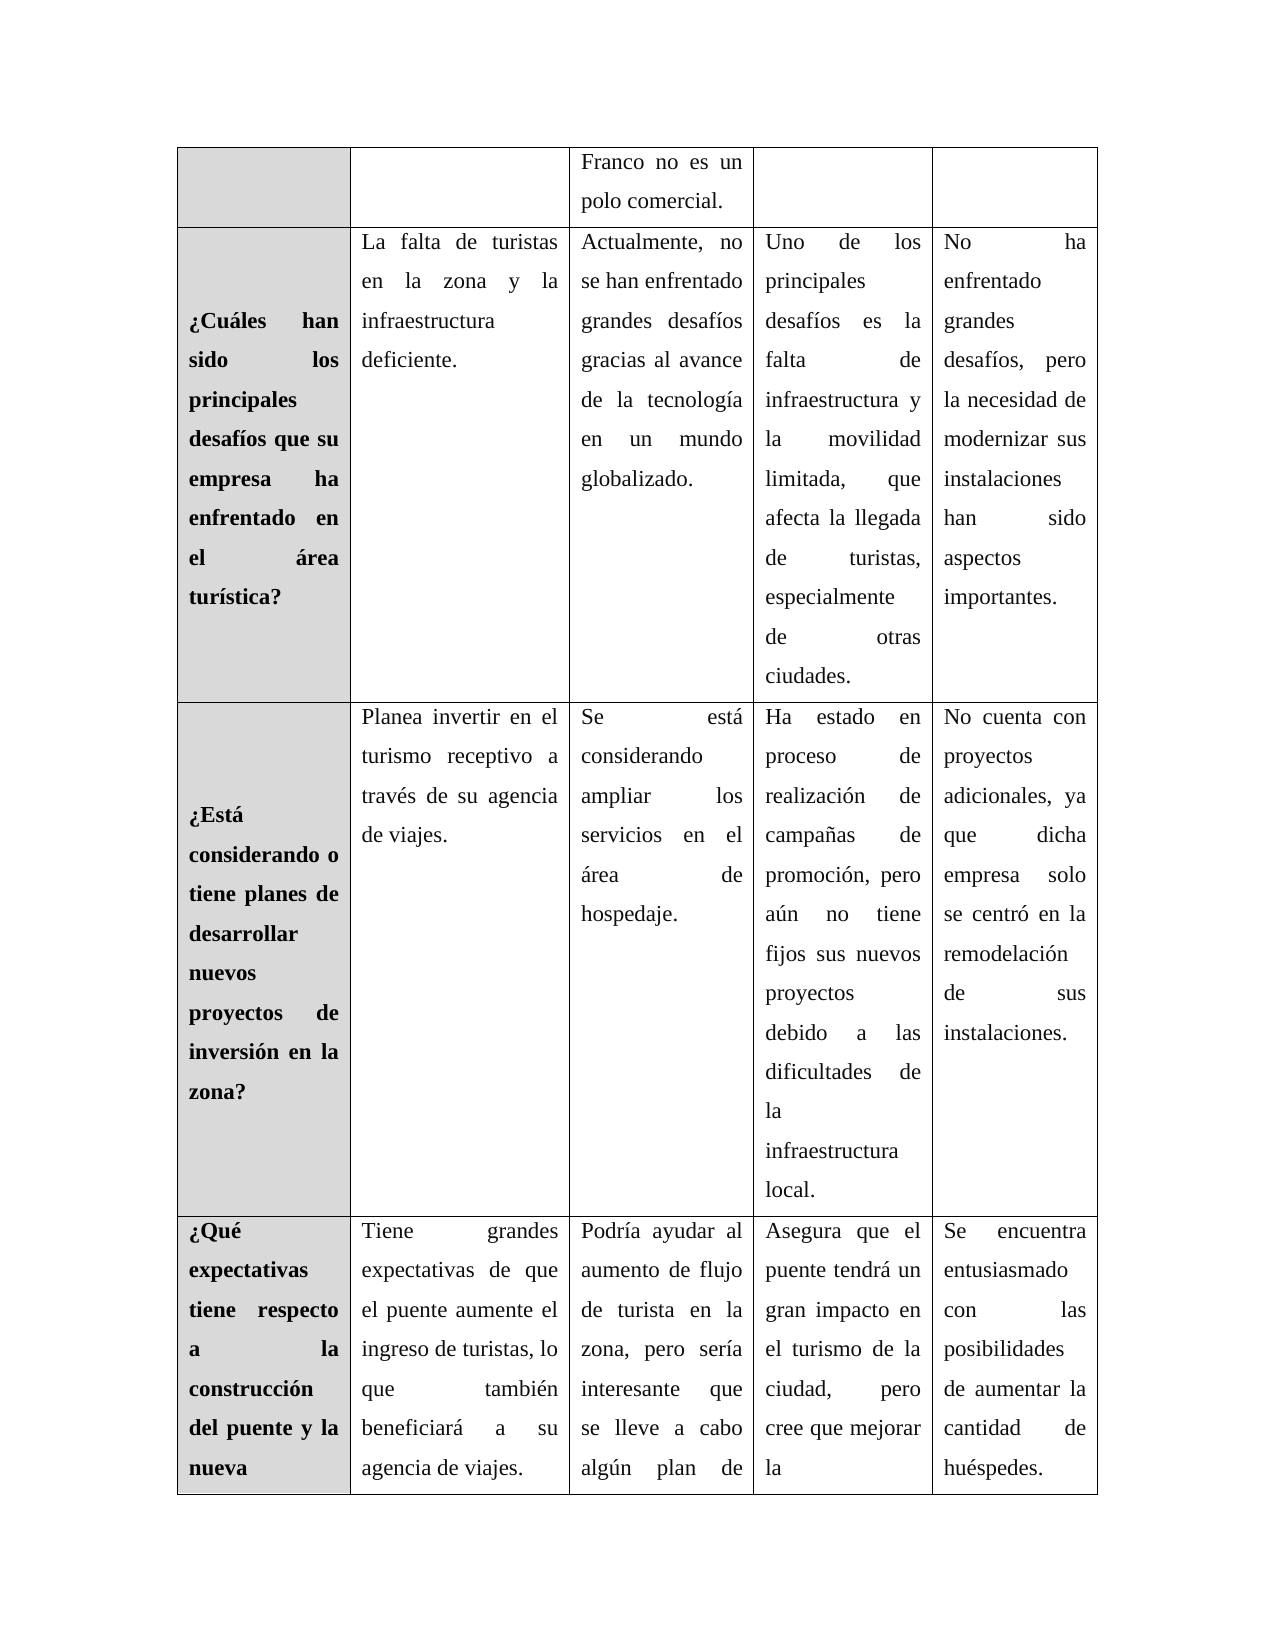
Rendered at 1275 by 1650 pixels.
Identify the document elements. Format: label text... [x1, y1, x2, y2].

table_cell Actualmente, no se han enfrentado grandes desafíos gracias al avance de la tecnología en un mundo globalizado. [570, 228, 753, 702]
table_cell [754, 148, 932, 227]
table_cell ¿Está considerando o tiene planes de desarrollar nuevos proyectos de inversión en la zona? [178, 703, 350, 1216]
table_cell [933, 1217, 1097, 1493]
table_cell ¿Cuáles han sido los principales desafíos que su empresa ha enfrentado en el área turística? [178, 228, 350, 702]
table_cell No ha enfrentado grandes desafíos, pero la necesidad de modernizar sus instalaciones han sido aspectos importantes. [933, 228, 1097, 702]
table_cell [178, 1217, 350, 1493]
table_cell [351, 148, 569, 227]
table_cell Uno de los principales desafíos es la falta de infraestructura y la movilidad limitada, que afecta la llegada de turistas, especialmente de otras ciudades. [754, 228, 932, 702]
table_cell Ha estado en proceso de realización de campañas de promoción, pero aún no tiene fijos sus nuevos proyectos debido a las dificultades de la infraestructura local. [754, 703, 932, 1216]
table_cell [351, 1217, 569, 1493]
table_cell Planea invertir en el turismo receptivo a través de su agencia de viajes. [351, 703, 569, 1216]
table_cell La falta de turistas en la zona y la infraestructura deficiente. [351, 228, 569, 702]
table_cell Se está considerando ampliar los servicios en el área de hospedaje. [570, 703, 753, 1216]
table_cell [754, 1217, 932, 1493]
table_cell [570, 148, 753, 227]
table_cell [570, 1217, 753, 1493]
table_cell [178, 148, 350, 227]
table_cell No cuenta con proyectos adicionales, ya que dicha empresa solo se centró en la remodelación de sus instalaciones. [933, 703, 1097, 1216]
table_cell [933, 148, 1097, 227]
